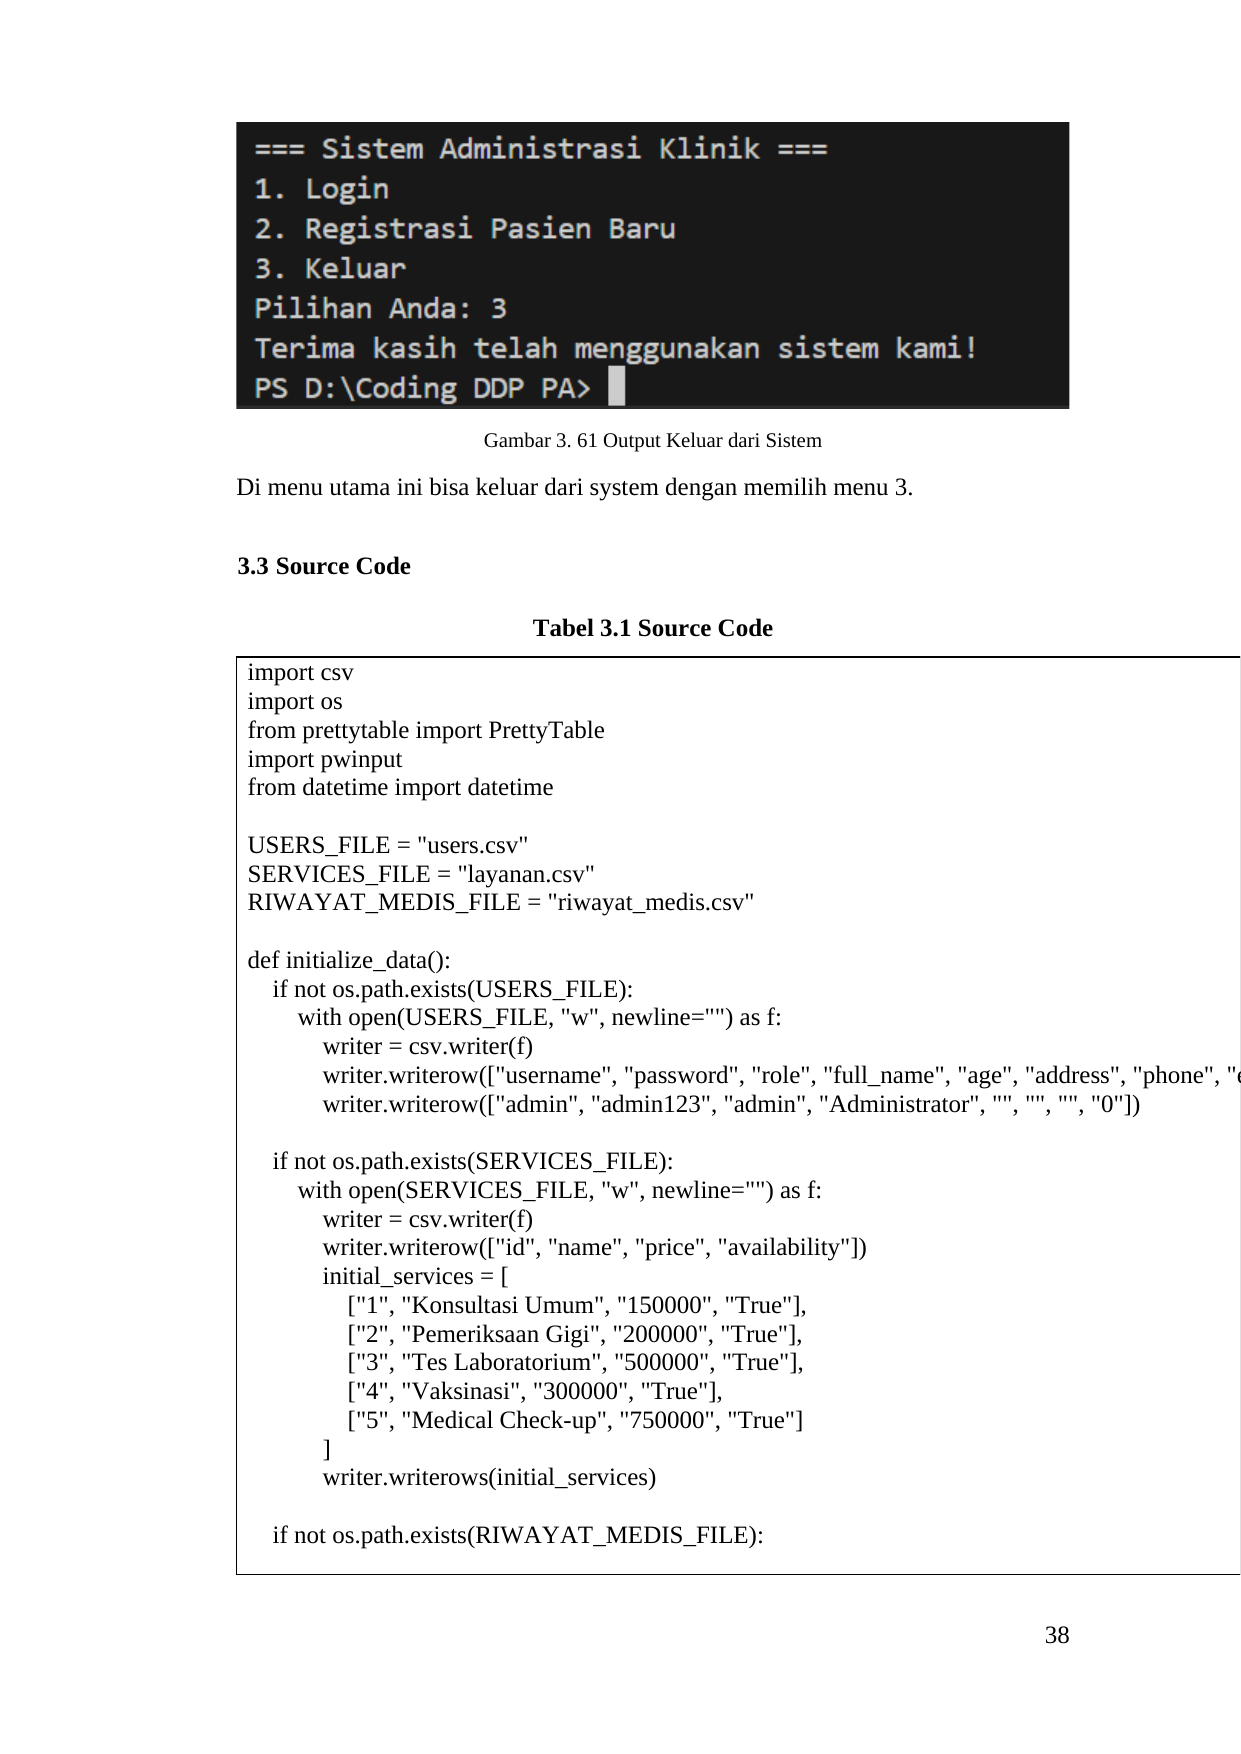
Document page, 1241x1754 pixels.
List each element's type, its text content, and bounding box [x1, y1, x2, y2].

text Di menu utama ini bisa keluar dari system dengan memilih menu 3. [236, 472, 1069, 501]
subtitle 3.3 Source Code [237, 551, 1069, 611]
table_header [237, 658, 1240, 1574]
picture [236, 122, 1070, 409]
